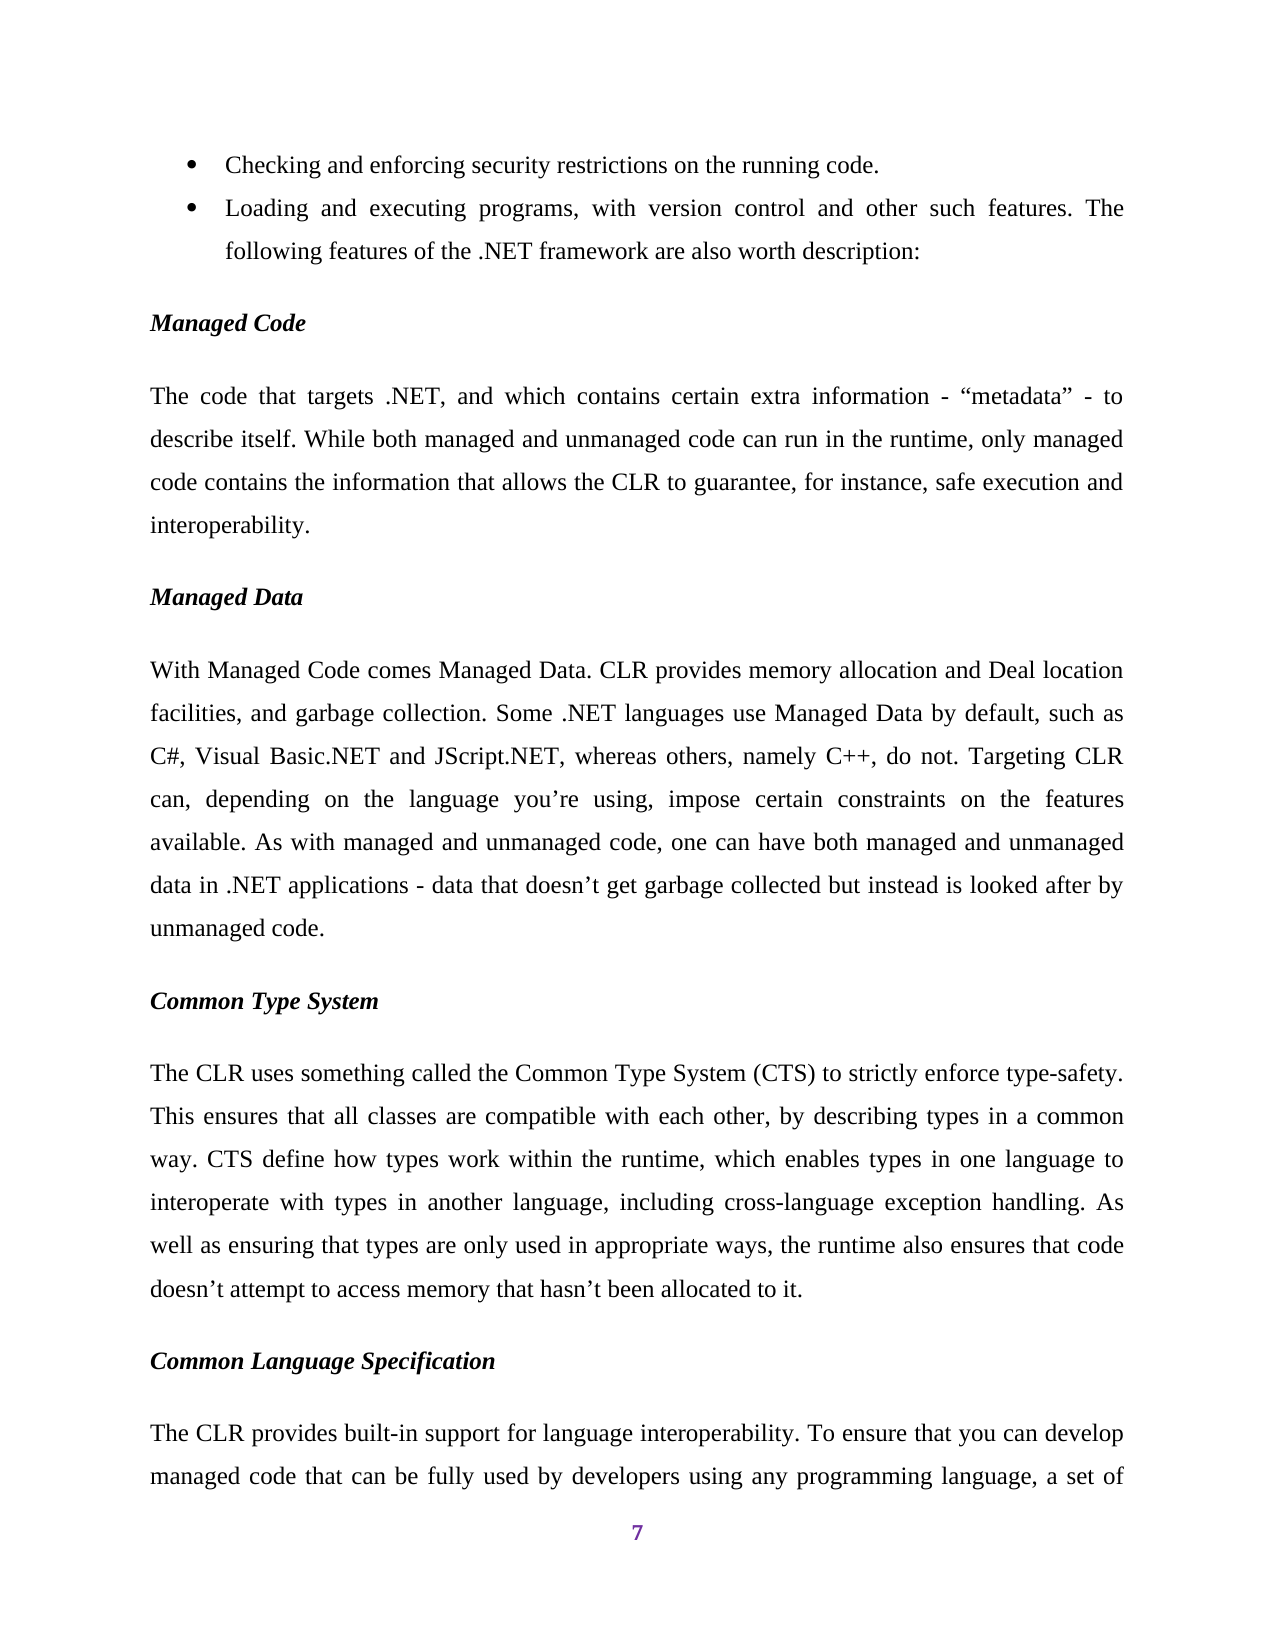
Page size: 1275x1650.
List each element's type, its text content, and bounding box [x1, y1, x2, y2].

text With Managed Code comes Managed Data. CLR provides memory allocation and Deal location facilities, and garbage collection. Some .NET languages use Managed Data by default, such as C#, Visual Basic.NET and JScript.NET, whereas others, namely C++, do not. Targeting CLR can, depending on the language you’re using, impose certain constraints on the features available. As with managed and unmanaged code, one can have both managed and unmanaged data in .NET applications - data that doesn’t get garbage collected but instead is looked after by unmanaged code. [150, 655, 1125, 942]
text Managed Code [150, 308, 1125, 337]
list Checking and enforcing security restrictions on the running code. [187, 150, 1125, 179]
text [150, 1418, 1125, 1490]
text The CLR uses something called the Common Type System (CTS) to strictly enforce type-safety. This ensures that all classes are compatible with each other, by describing types in a common way. CTS define how types work within the runtime, which enables types in one language to interoperate with types in another language, including cross-language exception handling. As well as ensuring that types are only used in appropriate ways, the runtime also ensures that code doesn’t attempt to access memory that hasn’t been allocated to it. [150, 1058, 1125, 1302]
list Loading and executing programs, with version control and other such features. The following features of the .NET framework are also worth description: [187, 193, 1125, 265]
text Common Type System [150, 986, 1125, 1014]
text Common Language Specification [150, 1346, 1125, 1375]
text Managed Data [150, 582, 1125, 611]
text The code that targets .NET, and which contains certain extra information - “metadata” - to describe itself. While both managed and unmanaged code can run in the runtime, only managed code contains the information that allows the CLR to guarantee, for instance, safe execution and interoperability. [150, 381, 1125, 539]
